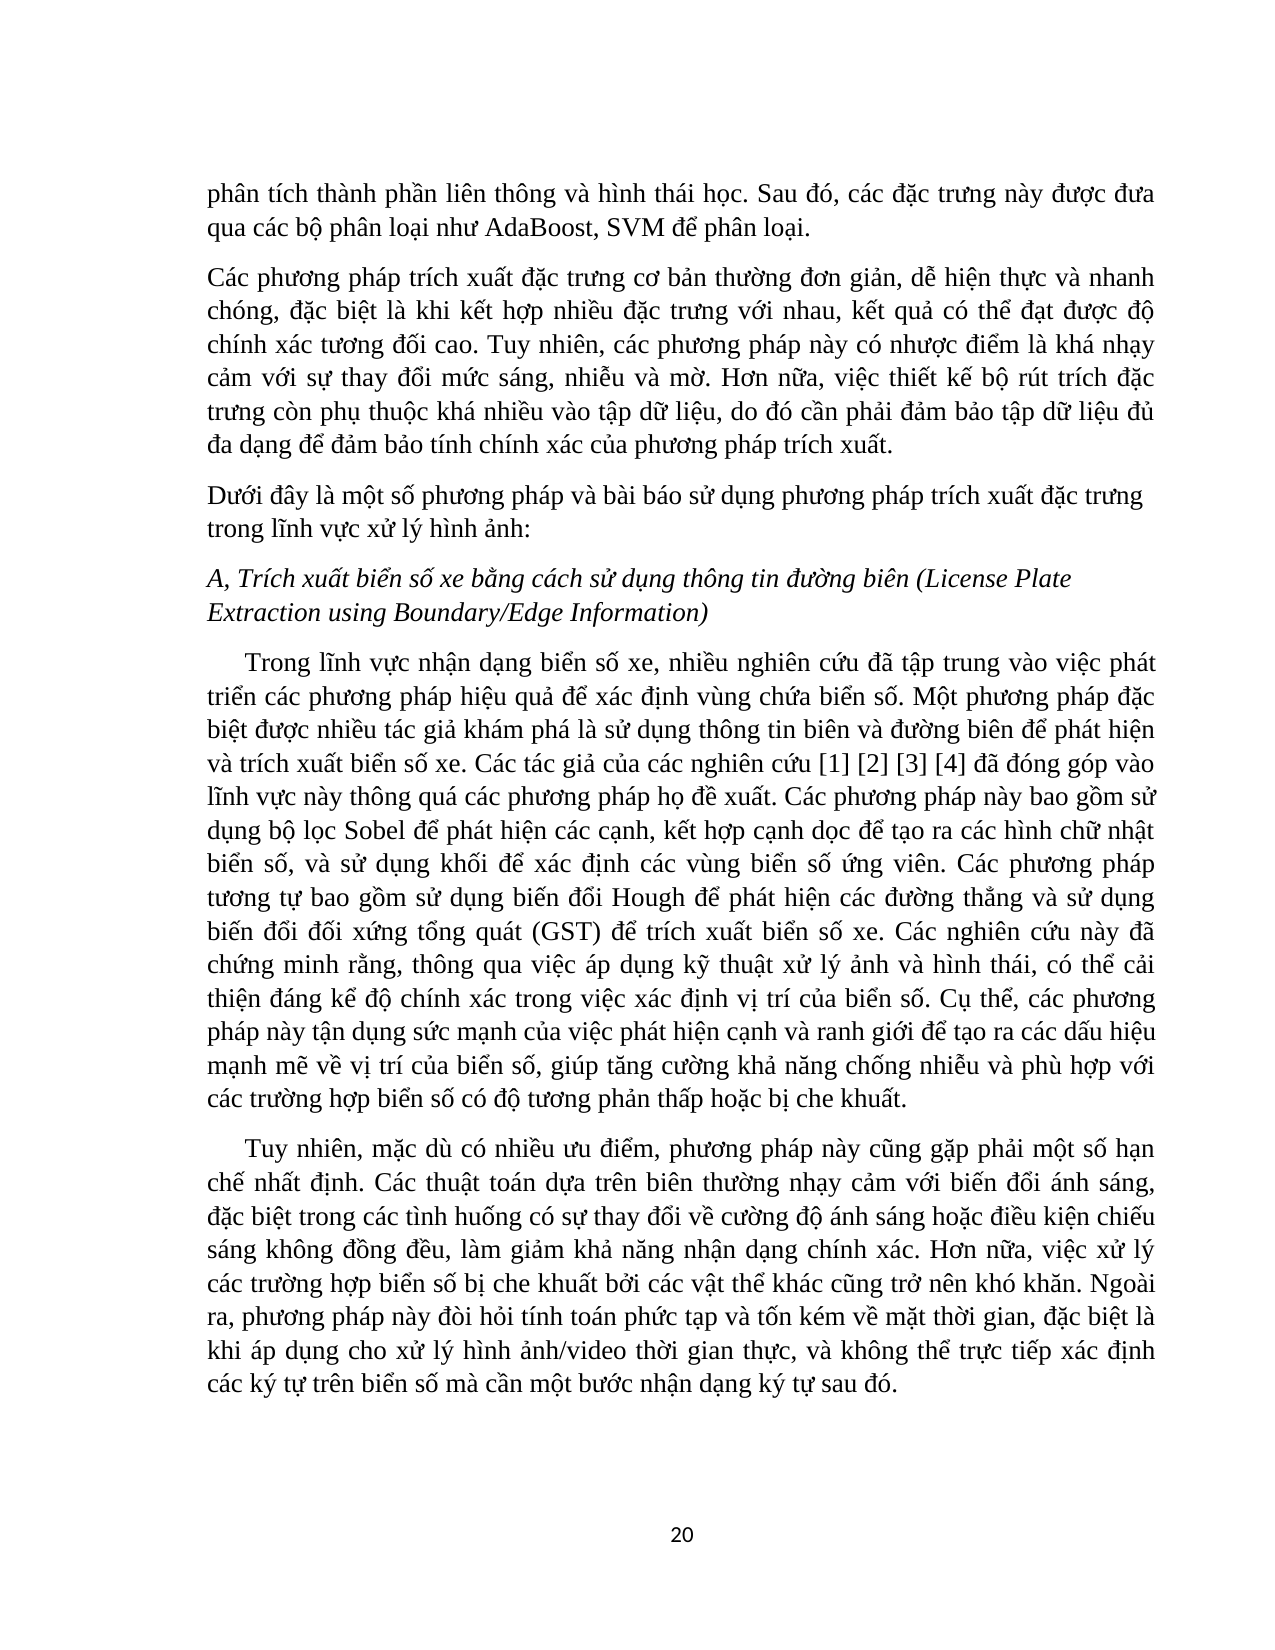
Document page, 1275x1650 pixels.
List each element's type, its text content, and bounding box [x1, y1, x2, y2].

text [207, 177, 1157, 242]
text A, Trích xuất biển số xe bằng cách sử dụng thông tin đường biên (License Plate Extraction using Boundary/Edge Information) [207, 563, 1157, 627]
text Dưới đây là một số phương pháp và bài báo sử dụng phương pháp trích xuất đặc trưng trong lĩnh vực xử lý hình ảnh: [207, 479, 1157, 543]
text Các phương pháp trích xuất đặc trưng cơ bản thường đơn giản, dễ hiện thực và nhanh chóng, đặc biệt là khi kết hợp nhiều đặc trưng với nhau, kết quả có thể đạt được độ chính xác tương đối cao. Tuy nhiên, các phương pháp này có nhược điểm là khá nhạy cảm với sự thay đổi mức sáng, nhiễu và mờ. Hơn nữa, việc thiết kế bộ rút trích đặc trưng còn phụ thuộc khá nhiều vào tập dữ liệu, do đó cần phải đảm bảo tập dữ liệu đủ đa dạng để đảm bảo tính chính xác của phương pháp trích xuất. [207, 261, 1157, 460]
text Tuy nhiên, mặc dù có nhiều ưu điểm, phương pháp này cũng gặp phải một số hạn chế nhất định. Các thuật toán dựa trên biên thường nhạy cảm với biến đổi ánh sáng, đặc biệt trong các tình huống có sự thay đổi về cường độ ánh sáng hoặc điều kiện chiếu sáng không đồng đều, làm giảm khả năng nhận dạng chính xác. Hơn nữa, việc xử lý các trường hợp biển số bị che khuất bởi các vật thể khác cũng trở nên khó khăn. Ngoài ra, phương pháp này đòi hỏi tính toán phức tạp và tốn kém về mặt thời gian, đặc biệt là khi áp dụng cho xử lý hình ảnh/video thời gian thực, và không thể trực tiếp xác định các ký tự trên biển số mà cần một bước nhận dạng ký tự sau đó. [207, 1133, 1157, 1398]
text Trong lĩnh vực nhận dạng biển số xe, nhiều nghiên cứu đã tập trung vào việc phát triển các phương pháp hiệu quả để xác định vùng chứa biển số. Một phương pháp đặc biệt được nhiều tác giả khám phá là sử dụng thông tin biên và đường biên để phát hiện và trích xuất biển số xe. Các tác giả của các nghiên cứu [1] [2] [3] [4] đã đóng góp vào lĩnh vực này thông quá các phương pháp họ đề xuất. Các phương pháp này bao gồm sử dụng bộ lọc Sobel để phát hiện các cạnh, kết hợp cạnh dọc để tạo ra các hình chữ nhật biển số, và sử dụng khối để xác định các vùng biển số ứng viên. Các phương pháp tương tự bao gồm sử dụng biến đổi Hough để phát hiện các đường thẳng và sử dụng biến đổi đối xứng tổng quát (GST) để trích xuất biển số xe. Các nghiên cứu này đã chứng minh rằng, thông qua việc áp dụng kỹ thuật xử lý ảnh và hình thái, có thể cải thiện đáng kể độ chính xác trong việc xác định vị trí của biển số. Cụ thể, các phương pháp này tận dụng sức mạnh của việc phát hiện cạnh và ranh giới để tạo ra các dấu hiệu mạnh mẽ về vị trí của biển số, giúp tăng cường khả năng chống nhiễu và phù hợp với các trường hợp biển số có độ tương phản thấp hoặc bị che khuất. [207, 646, 1157, 1113]
